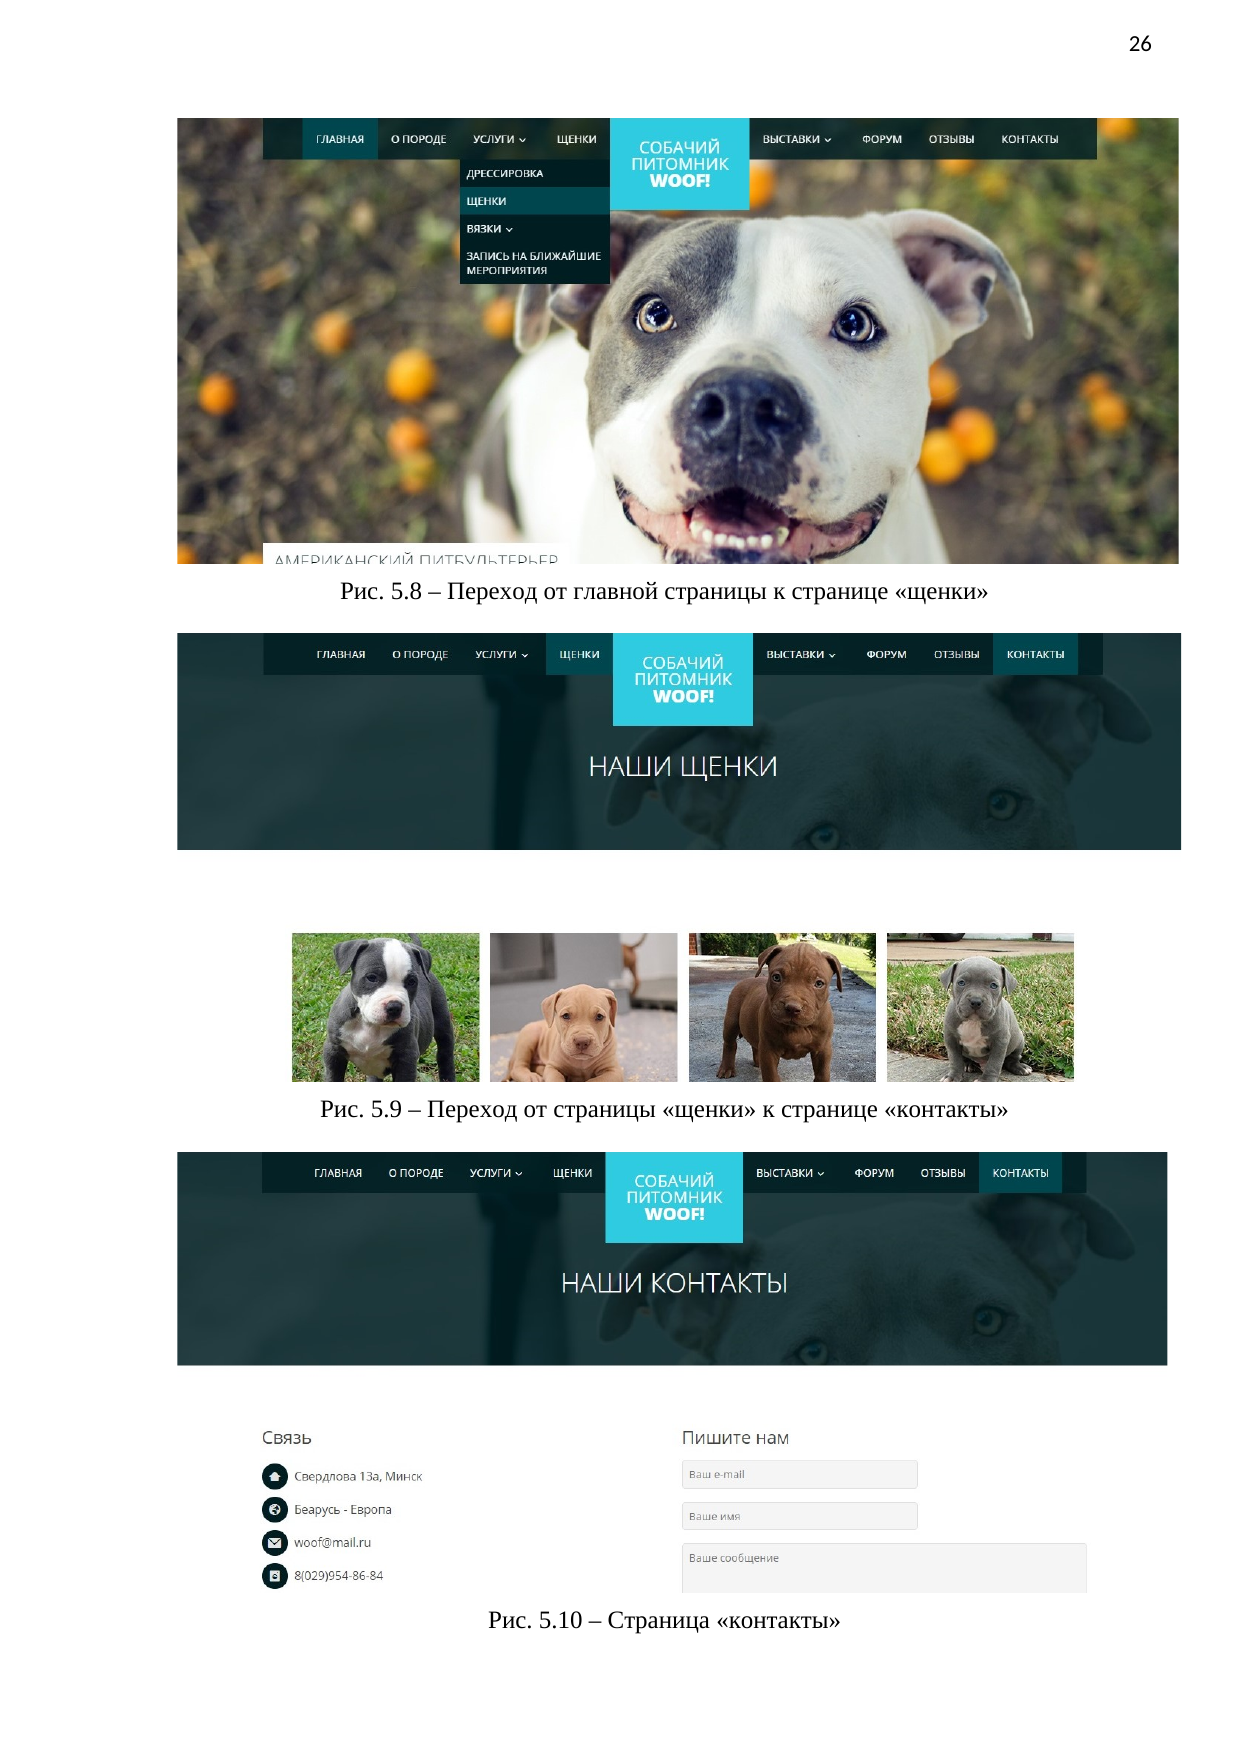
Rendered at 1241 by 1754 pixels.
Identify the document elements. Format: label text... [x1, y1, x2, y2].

text Рис. 5.8 – Переход от главной страницы к странице «щенки» [177, 576, 1152, 605]
text Рис. 5.10 – Страница «контакты» [177, 1605, 1152, 1634]
picture [177, 633, 1182, 1082]
picture [177, 1152, 1168, 1593]
text Рис. 5.9 – Переход от страницы «щенки» к странице «контакты» [177, 1094, 1152, 1123]
picture [177, 118, 1179, 564]
